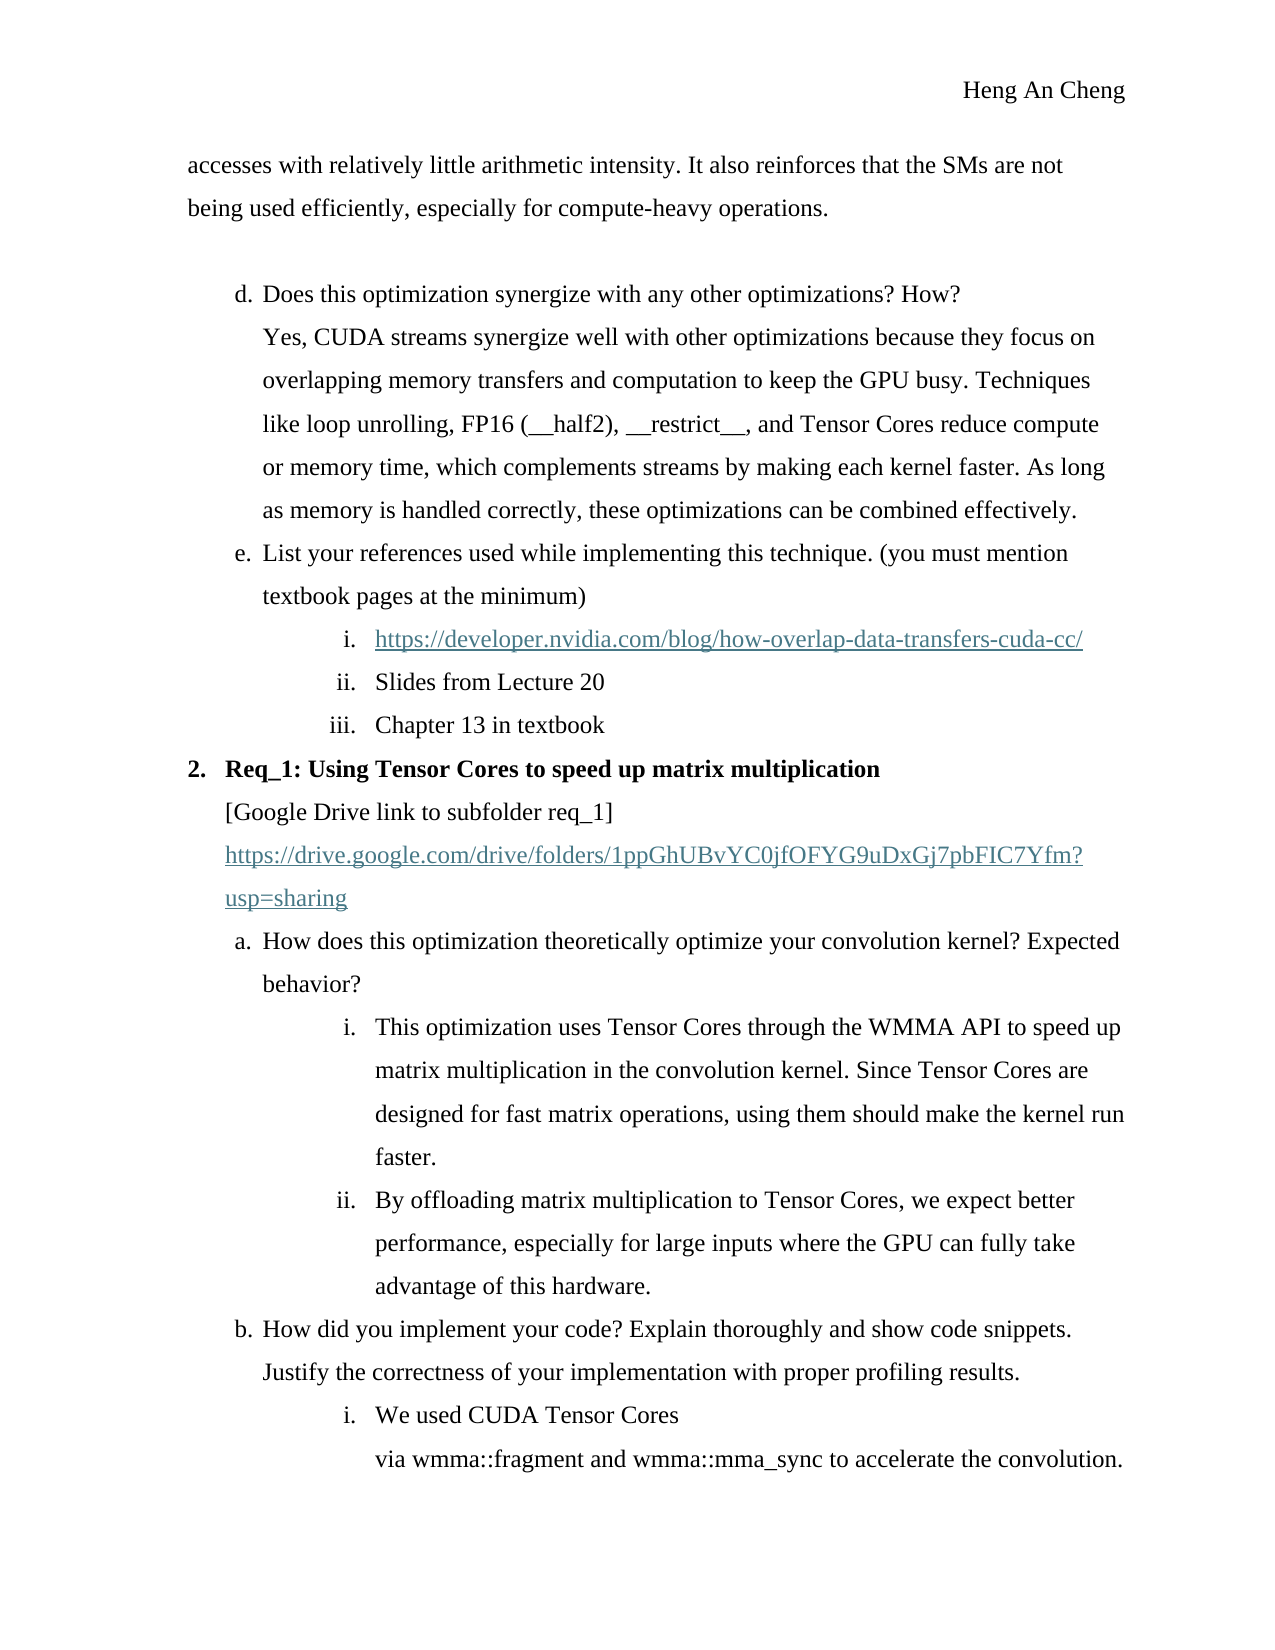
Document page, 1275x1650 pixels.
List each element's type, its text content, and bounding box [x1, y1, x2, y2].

list [Google Drive link to subfolder req_1] [225, 797, 1125, 826]
list List your references used while implementing this technique. (you must mention textbook pages at the minimum) [234, 538, 1125, 610]
list By offloading matrix multiplication to Tensor Cores, we expect better performance, especially for large inputs where the GPU can fully take advantage of this hardware. [356, 1185, 1125, 1300]
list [150, 150, 1125, 222]
list Slides from Lecture 20 [356, 667, 1125, 696]
list How does this optimization theoretically optimize your convolution kernel? Expected behavior? [234, 926, 1125, 998]
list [356, 1401, 1125, 1472]
list Req_1: Using Tensor Cores to speed up matrix multiplication [187, 754, 1125, 782]
list Does this optimization synergize with any other optimizations? How? [234, 279, 1125, 308]
list https://drive.google.com/drive/folders/1ppGhUBvYC0jfOFYG9uDxGj7pbFIC7Yfm?usp=sharing [225, 840, 1125, 912]
list Chapter 13 in textbook [356, 711, 1125, 739]
list How did you implement your code? Explain thoroughly and show code snippets. Justify the correctness of your implementation with proper profiling results. [234, 1314, 1125, 1386]
list This optimization uses Tensor Cores through the WMMA API to speed up matrix multiplication in the convolution kernel. Since Tensor Cores are designed for fast matrix operations, using them should make the kernel run faster. [356, 1012, 1125, 1171]
list Yes, CUDA streams synergize well with other optimizations because they focus on overlapping memory transfers and computation to keep the GPU busy. Techniques like loop unrolling, FP16 (__half2), __restrict__, and Tensor Cores reduce compute or memory time, which complements streams by making each kernel faster. As long as memory is handled correctly, these optimizations can be combined effectively. [262, 322, 1125, 524]
list https://developer.nvidia.com/blog/how-overlap-data-transfers-cuda-cc/ [356, 624, 1125, 653]
